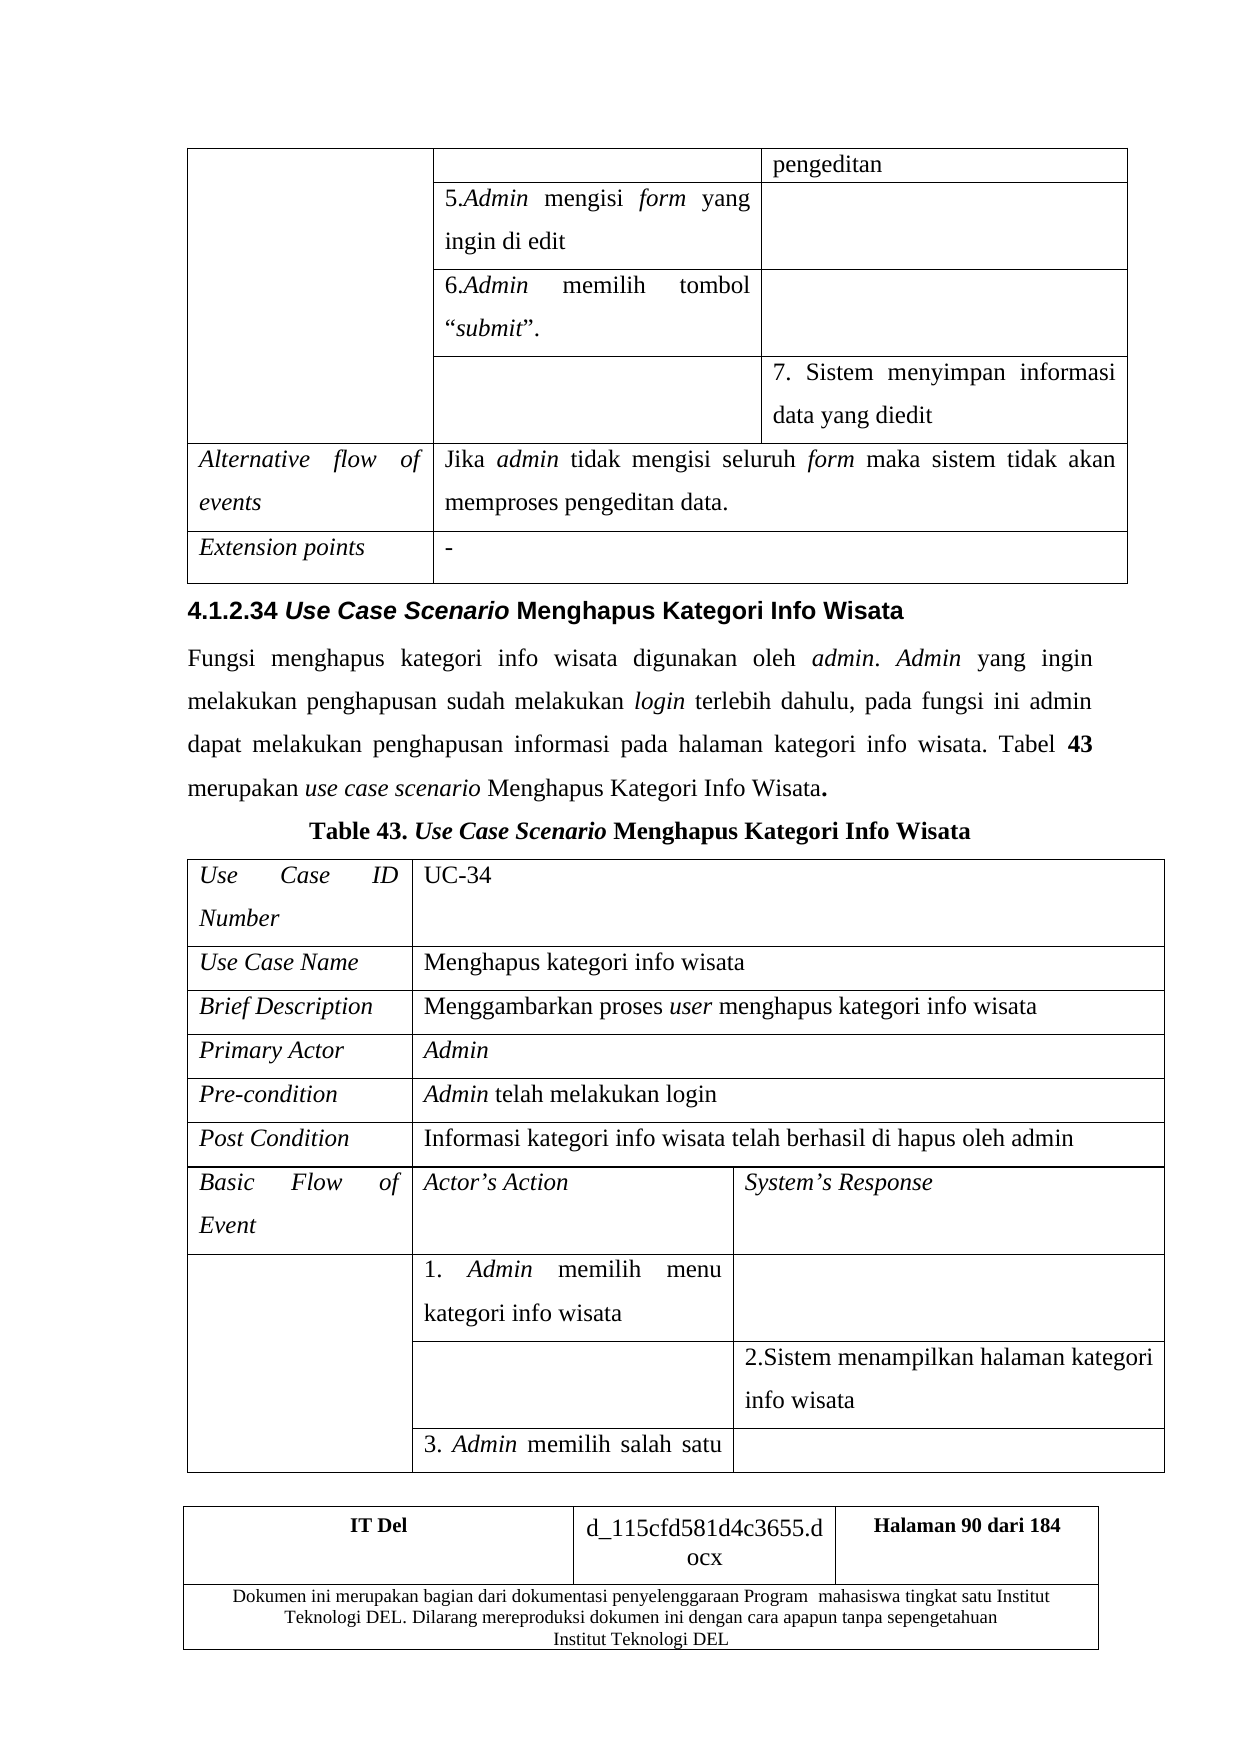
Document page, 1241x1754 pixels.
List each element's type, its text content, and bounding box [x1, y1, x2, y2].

table_cell Use Case Name [188, 947, 412, 990]
table_cell Admin [413, 1035, 1164, 1078]
table_header Use Case ID Number [188, 860, 412, 946]
table_cell Basic Flow of Event [188, 1168, 412, 1253]
table_cell 6.Admin memilih tombol “submit”. [434, 270, 761, 356]
table_cell Brief Description [188, 991, 412, 1034]
subtitle 4.1.2.34 Use Case Scenario Menghapus Kategori Info Wisata [187, 596, 1092, 625]
table_cell [434, 357, 761, 443]
text Fungsi menghapus kategori info wisata digunakan oleh admin. Admin yang ingin melakukan penghapusan sudah melakukan login terlebih dahulu, pada fungsi ini admin dapat melakukan penghapusan informasi pada halaman kategori info wisata. Tabel 43 merupakan use case scenario Menghapus Kategori Info Wisata. [187, 643, 1092, 801]
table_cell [762, 149, 1127, 182]
text Table 43. Use Case Scenario Menghapus Kategori Info Wisata [187, 816, 1092, 844]
table_cell 5.Admin mengisi form yang ingin di edit [434, 183, 761, 269]
table_cell Pre-condition [188, 1079, 412, 1122]
table_cell System’s Response [734, 1168, 1164, 1253]
table_cell 2.Sistem menampilkan halaman kategori info wisata [734, 1342, 1164, 1428]
table_cell [734, 1255, 1164, 1341]
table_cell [413, 1429, 733, 1472]
table_cell [762, 270, 1127, 356]
table_cell Menghapus kategori info wisata [413, 947, 1164, 990]
table_cell [734, 1429, 1164, 1472]
table_cell Actor’s Action [413, 1168, 733, 1253]
table_cell Primary Actor [188, 1035, 412, 1078]
table_cell Post Condition [188, 1123, 412, 1166]
table_cell [434, 149, 761, 182]
table_cell [413, 1342, 733, 1428]
table_cell Jika admin tidak mengisi seluruh form maka sistem tidak akan memproses pengeditan data. [434, 444, 1127, 531]
table_cell - [434, 532, 1127, 582]
table_cell 7. Sistem menyimpan informasi data yang diedit [762, 357, 1127, 443]
table_cell Alternative flow of events [188, 444, 433, 531]
table_cell Extension points [188, 532, 433, 582]
table_cell Informasi kategori info wisata telah berhasil di hapus oleh admin [413, 1123, 1164, 1166]
table_cell [188, 1255, 412, 1472]
table_header UC-34 [413, 860, 1164, 946]
table_cell 1. Admin memilih menu kategori info wisata [413, 1255, 733, 1341]
table_cell Admin telah melakukan login [413, 1079, 1164, 1122]
table_cell [762, 183, 1127, 269]
table_cell Menggambarkan proses user menghapus kategori info wisata [413, 991, 1164, 1034]
